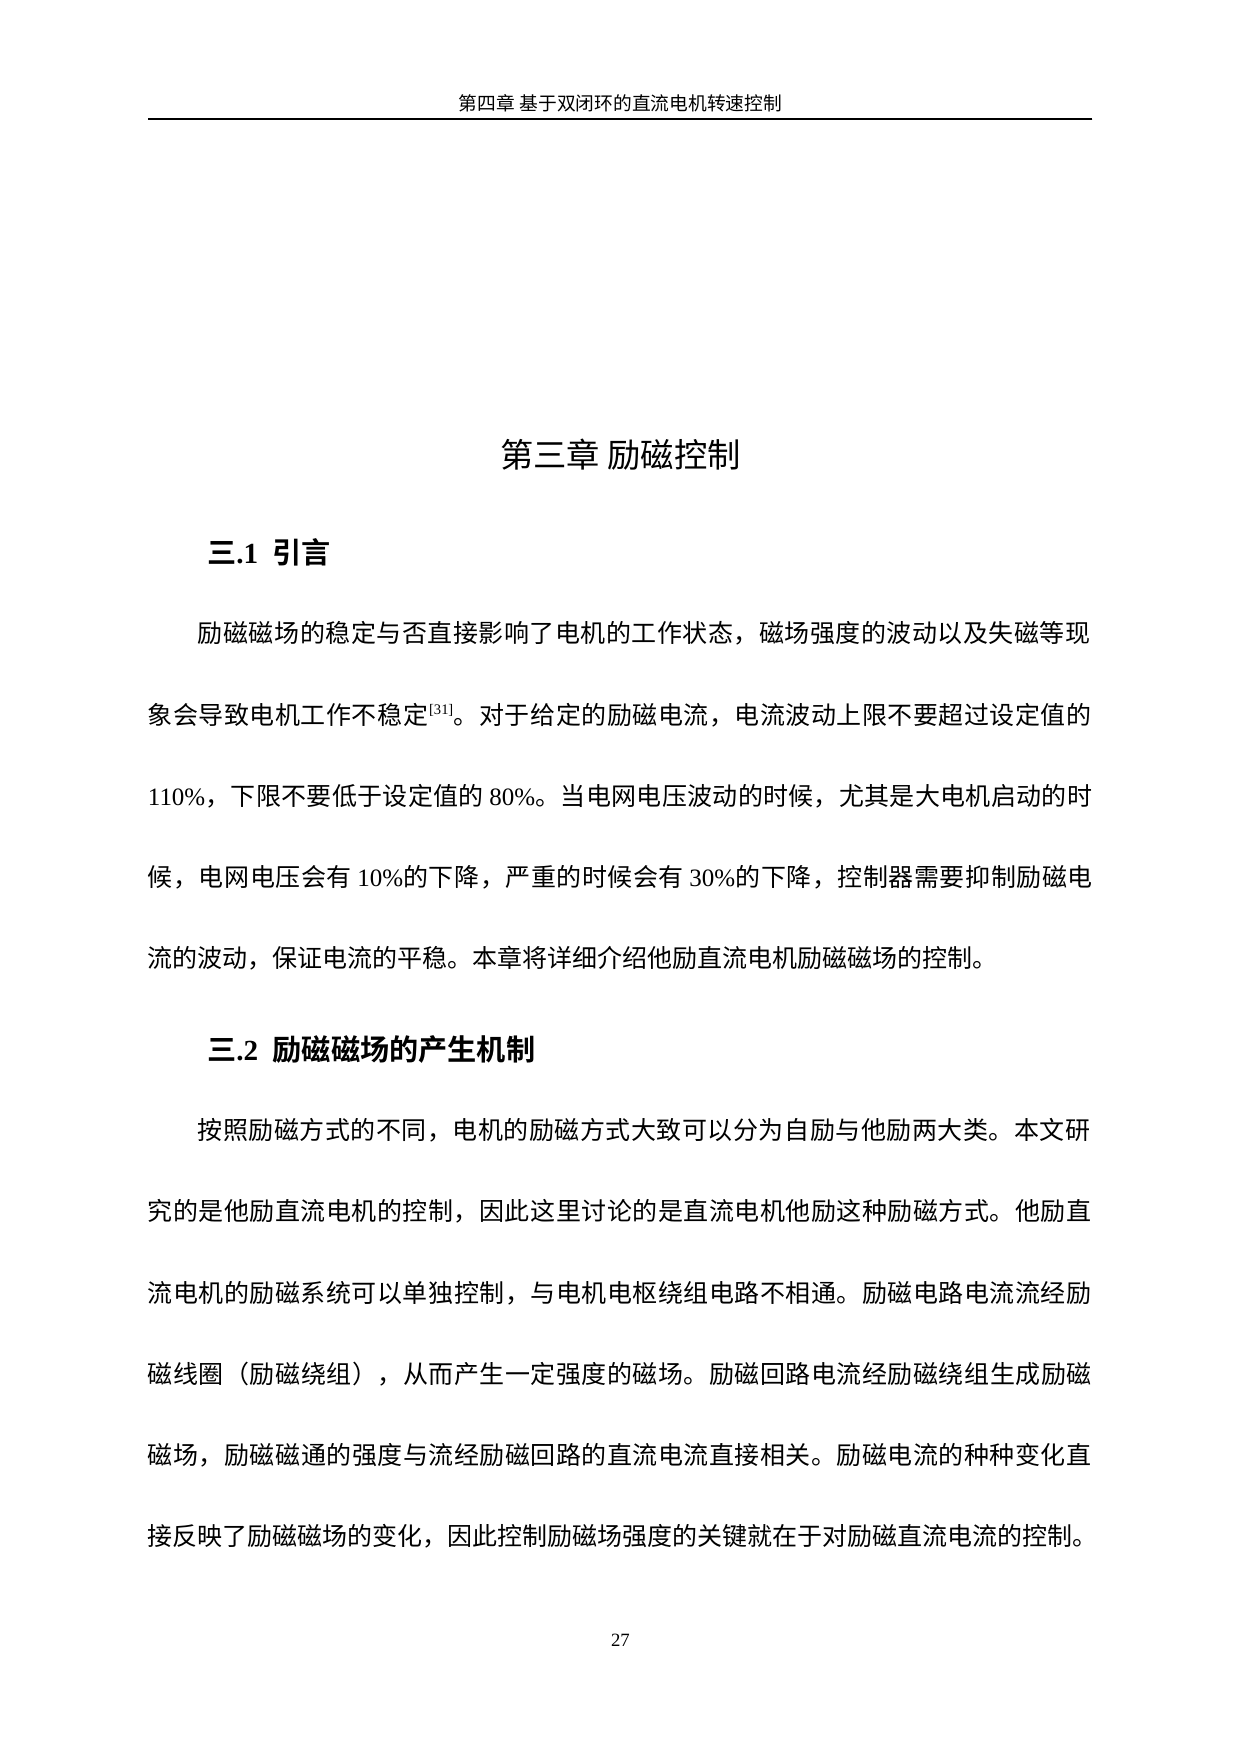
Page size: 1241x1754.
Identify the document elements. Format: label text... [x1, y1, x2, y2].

text 按照励磁方式的不同，电机的励磁方式大致可以分为自励与他励两大类。本文研究的是他励直流电机的控制，因此这里讨论的是直流电机他励这种励磁方式。他励直流电机的励磁系统可以单独控制，与电机电枢绕组电路不相通。励磁电路电流流经励磁线圈（励磁绕组），从而产生一定强度的磁场。励磁回路电流经励磁绕组生成励磁磁场，励磁磁通的强度与流经励磁回路的直流电流直接相关。励磁电流的种种变化直接反映了励磁磁场的变化，因此控制励磁场强度的关键就在于对励磁直流电流的控制。 [148, 1096, 1092, 1567]
subtitle 励磁控制 [148, 421, 1092, 486]
text 励磁磁场的稳定与否直接影响了电机的工作状态，磁场强度的波动以及失磁等现象会导致电机工作不稳定[31]。对于给定的励磁电流，电流波动上限不要超过设定值的110%，下限不要低于设定值的80%。当电网电压波动的时候，尤其是大电机启动的时候，电网电压会有10%的下降，严重的时候会有30%的下降，控制器需要抑制励磁电流的波动，保证电流的平稳。本章将详细介绍他励直流电机励磁磁场的控制。 [148, 599, 1092, 989]
subtitle 励磁磁场的产生机制 [207, 1015, 1092, 1080]
subtitle 引言 [207, 518, 1092, 583]
